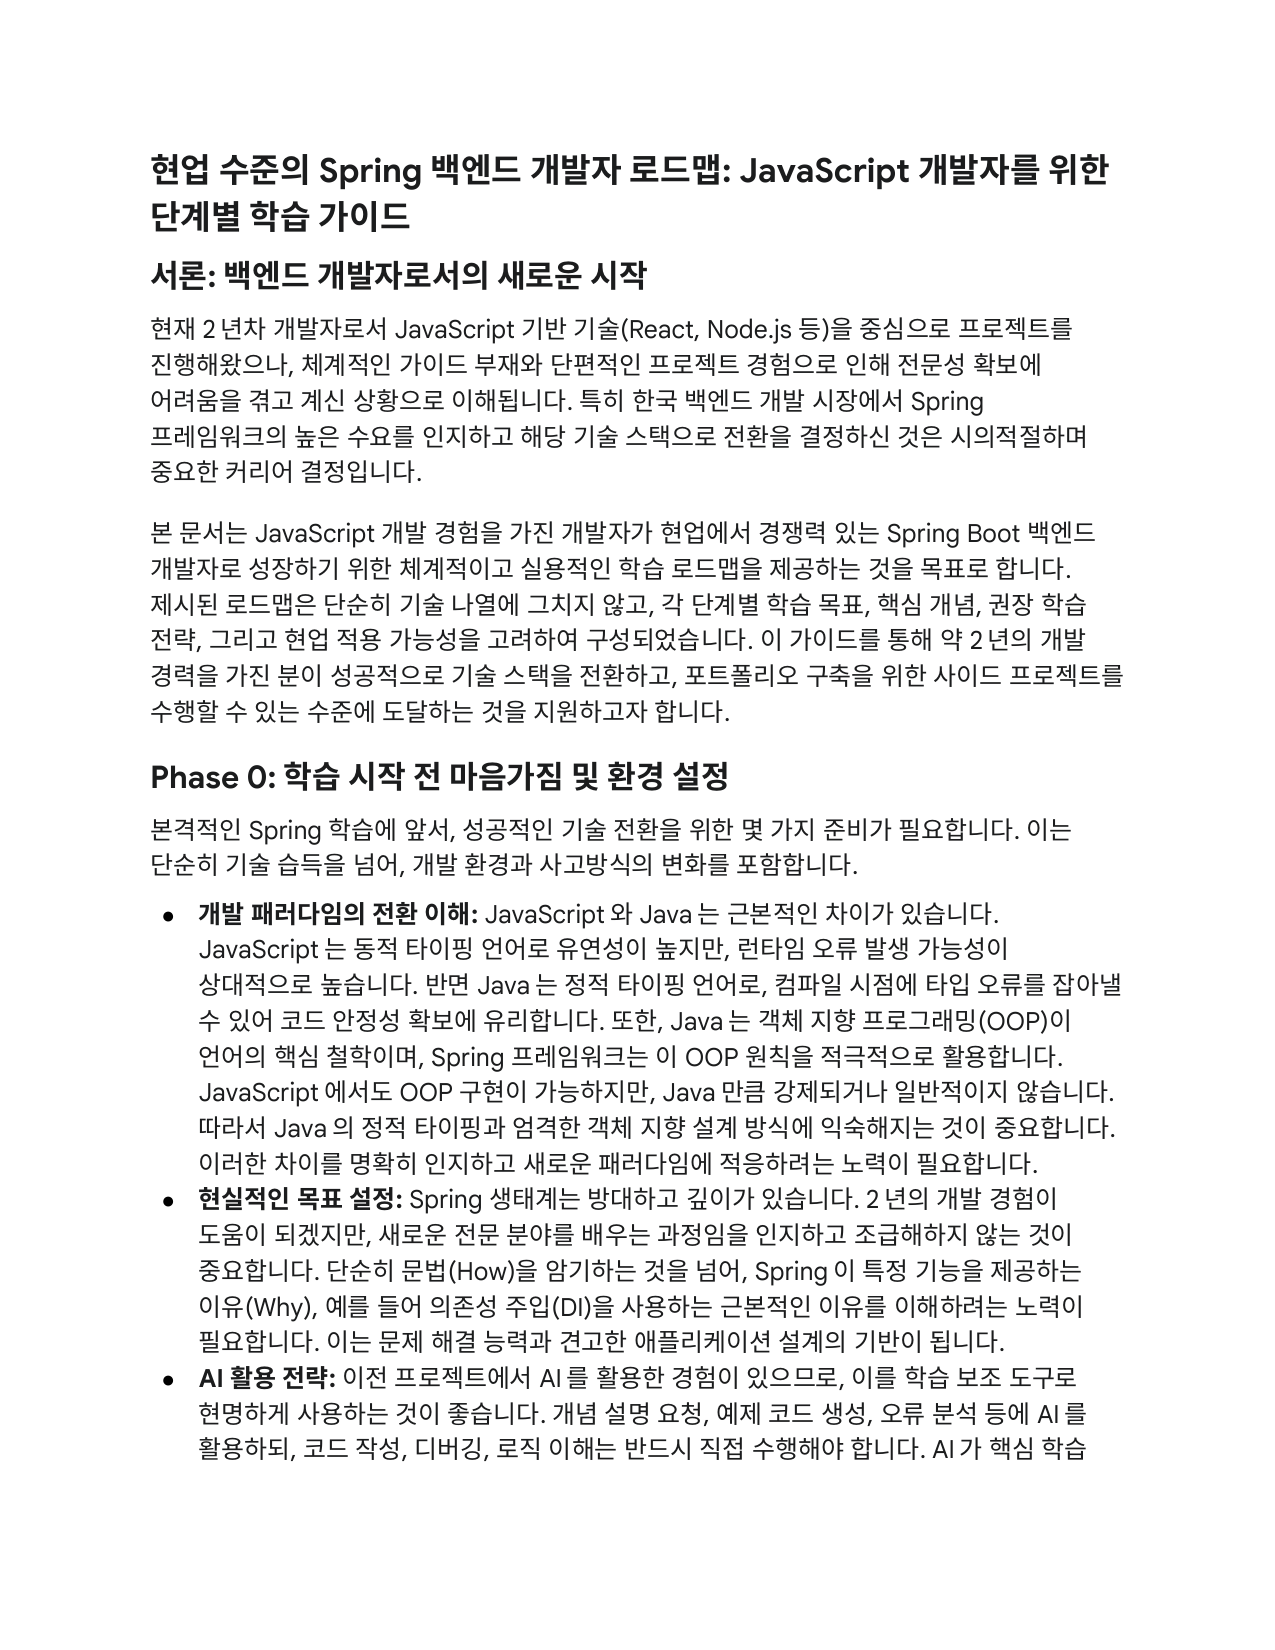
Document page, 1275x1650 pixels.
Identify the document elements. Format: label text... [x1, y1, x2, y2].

list 개발 패러다임의 전환 이해: JavaScript와 Java는 근본적인 차이가 있습니다. JavaScript는 동적 타이핑 언어로 유연성이 높지만, 런타임 오류 발생 가능성이 상대적으로 높습니다. 반면 Java는 정적 타이핑 언어로, 컴파일 시점에 타입 오류를 잡아낼 수 있어 코드 안정성 확보에 유리합니다. 또한, Java는 객체 지향 프로그래밍(OOP)이 언어의 핵심 철학이며, Spring 프레임워크는 이 OOP 원칙을 적극적으로 활용합니다. JavaScript에서도 OOP 구현이 가능하지만, Java만큼 강제되거나 일반적이지 않습니다. 따라서 Java의 정적 타이핑과 엄격한 객체 지향 설계 방식에 익숙해지는 것이 중요합니다. 이러한 차이를 명확히 인지하고 새로운 패러다임에 적응하려는 노력이 필요합니다. [161, 899, 1125, 1180]
subtitle 현업 수준의 Spring 백엔드 개발자 로드맵: JavaScript 개발자를 위한 단계별 학습 가이드 [150, 150, 1125, 239]
text 본 문서는 JavaScript 개발 경험을 가진 개발자가 현업에서 경쟁력 있는 Spring Boot 백엔드 개발자로 성장하기 위한 체계적이고 실용적인 학습 로드맵을 제공하는 것을 목표로 합니다. 제시된 로드맵은 단순히 기술 나열에 그치지 않고, 각 단계별 학습 목표, 핵심 개념, 권장 학습 전략, 그리고 현업 적용 가능성을 고려하여 구성되었습니다. 이 가이드를 통해 약 2년의 개발 경력을 가진 분이 성공적으로 기술 스택을 전환하고, 포트폴리오 구축을 위한 사이드 프로젝트를 수행할 수 있는 수준에 도달하는 것을 지원하고자 합니다. [150, 518, 1125, 728]
subtitle Phase 0: 학습 시작 전 마음가짐 및 환경 설정 [150, 758, 1125, 797]
list 현실적인 목표 설정: Spring 생태계는 방대하고 깊이가 있습니다. 2년의 개발 경험이 도움이 되겠지만, 새로운 전문 분야를 배우는 과정임을 인지하고 조급해하지 않는 것이 중요합니다. 단순히 문법(How)을 암기하는 것을 넘어, Spring이 특정 기능을 제공하는 이유(Why), 예를 들어 의존성 주입(DI)을 사용하는 근본적인 이유를 이해하려는 노력이 필요합니다. 이는 문제 해결 능력과 견고한 애플리케이션 설계의 기반이 됩니다. [161, 1185, 1125, 1359]
subtitle 서론: 백엔드 개발자로서의 새로운 시작 [150, 258, 1125, 297]
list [161, 1363, 1125, 1466]
text 현재 2년차 개발자로서 JavaScript 기반 기술(React, Node.js 등)을 중심으로 프로젝트를 진행해왔으나, 체계적인 가이드 부재와 단편적인 프로젝트 경험으로 인해 전문성 확보에 어려움을 겪고 계신 상황으로 이해됩니다. 특히 한국 백엔드 개발 시장에서 Spring 프레임워크의 높은 수요를 인지하고 해당 기술 스택으로 전환을 결정하신 것은 시의적절하며 중요한 커리어 결정입니다. [150, 315, 1125, 489]
text 본격적인 Spring 학습에 앞서, 성공적인 기술 전환을 위한 몇 가지 준비가 필요합니다. 이는 단순히 기술 습득을 넘어, 개발 환경과 사고방식의 변화를 포함합니다. [150, 815, 1125, 882]
